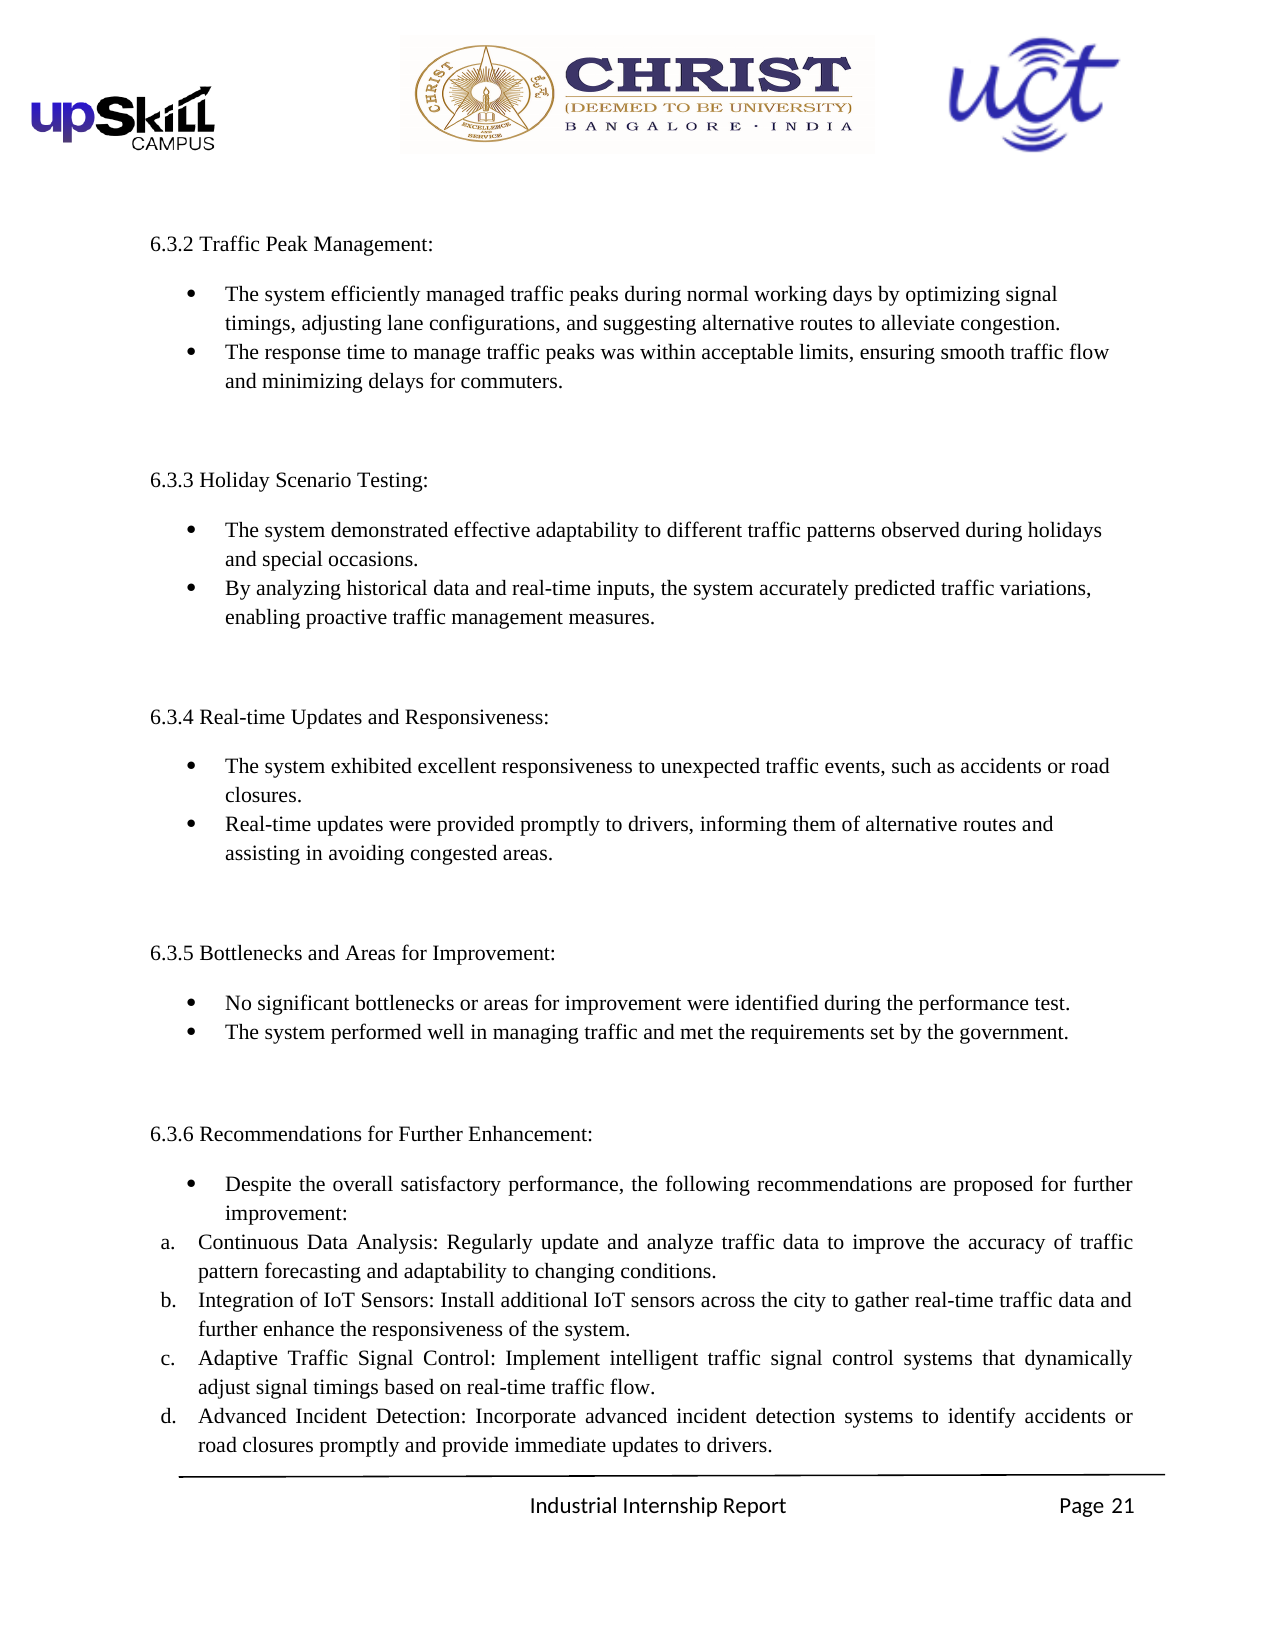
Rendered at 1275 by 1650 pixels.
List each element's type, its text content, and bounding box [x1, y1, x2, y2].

list The system demonstrated effective adaptability to different traffic patterns observed during holidays and special occasions. [187, 517, 1134, 571]
picture [400, 35, 876, 154]
list By analyzing historical data and real-time inputs, the system accurately predicted traffic variations, enabling proactive traffic management measures. [187, 575, 1134, 629]
list Despite the overall satisfactory performance, the following recommendations are proposed for further improvement: [187, 1171, 1134, 1225]
text 6.3.4 Real-time Updates and Responsiveness: [150, 704, 1134, 729]
list Adaptive Traffic Signal Control: Implement intelligent traffic signal control systems that dynamically adjust signal timings based on real-time traffic flow. [160, 1345, 1134, 1399]
picture [946, 28, 1125, 154]
list Advanced Incident Detection: Incorporate advanced incident detection systems to identify accidents or road closures promptly and provide immediate updates to drivers. [160, 1403, 1134, 1457]
text 6.3.6 Recommendations for Further Enhancement: [150, 1121, 1134, 1147]
list No significant bottlenecks or areas for improvement were identified during the performance test. [187, 990, 1134, 1015]
picture [0, 73, 246, 154]
list The system performed well in managing traffic and met the requirements set by the government. [187, 1019, 1134, 1044]
list The system efficiently managed traffic peaks during normal working days by optimizing signal timings, adjusting lane configurations, and suggesting alternative routes to alleviate congestion. [187, 281, 1134, 335]
text 6.3.5 Bottlenecks and Areas for Improvement: [150, 940, 1134, 965]
list The system exhibited excellent responsiveness to unexpected traffic events, such as accidents or road closures. [187, 753, 1134, 808]
list Real-time updates were provided promptly to drivers, informing them of alternative routes and assisting in avoiding congested areas. [187, 811, 1134, 866]
list Continuous Data Analysis: Regularly update and analyze traffic data to improve the accuracy of traffic pattern forecasting and adaptability to changing conditions. [160, 1229, 1134, 1283]
text 6.3.2 Traffic Peak Management: [150, 231, 1134, 256]
list Integration of IoT Sensors: Install additional IoT sensors across the city to gather real-time traffic data and further enhance the responsiveness of the system. [160, 1287, 1134, 1341]
text 6.3.3 Holiday Scenario Testing: [150, 467, 1134, 493]
list The response time to manage traffic peaks was within acceptable limits, ensuring smooth traffic flow and minimizing delays for commuters. [187, 339, 1134, 393]
